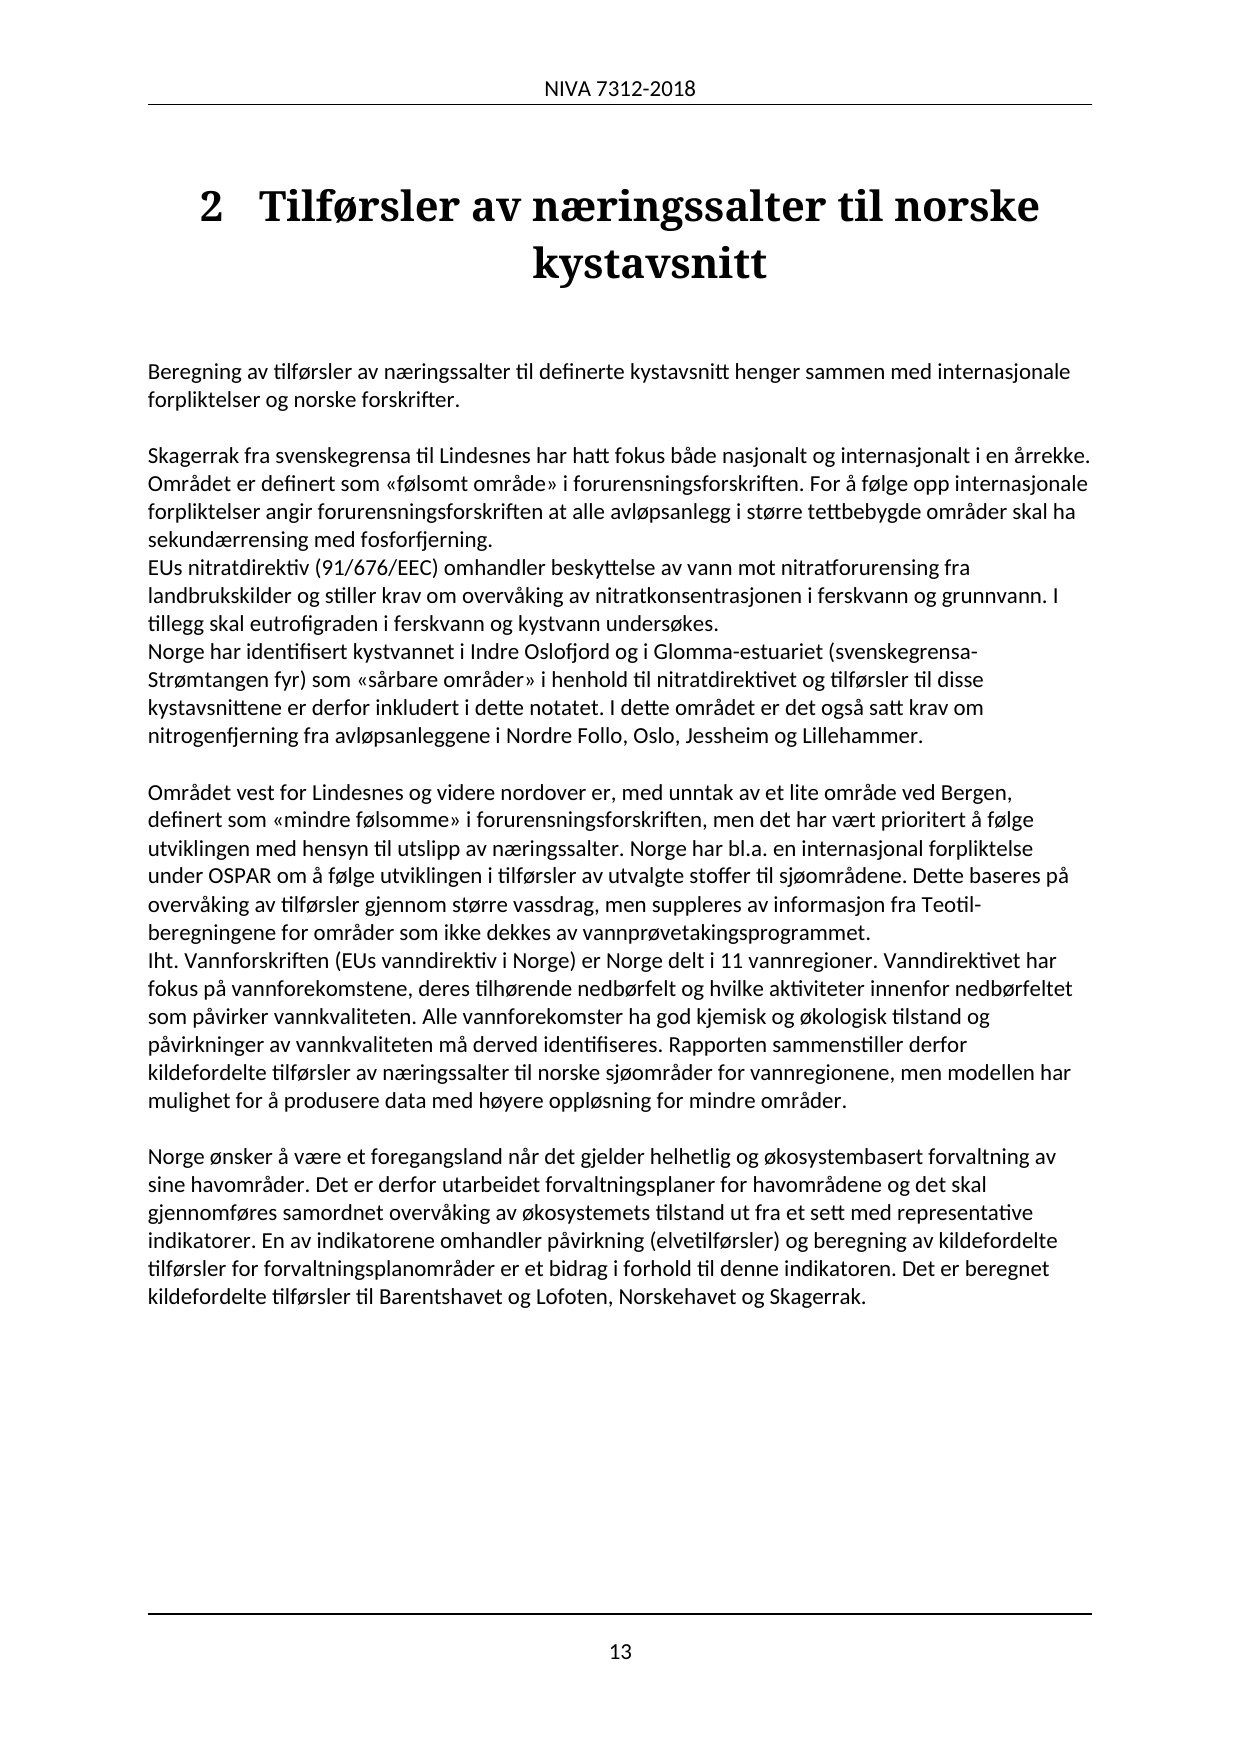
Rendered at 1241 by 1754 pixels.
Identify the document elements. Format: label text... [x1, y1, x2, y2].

text EUs nitratdirektiv (91/676/EEC) omhandler beskyttelse av vann mot nitratforurensing fra landbrukskilder og stiller krav om overvåking av nitratkonsentrasjonen i ferskvann og grunnvann. I tillegg skal eutrofigraden i ferskvann og kystvann undersøkes. [148, 553, 1092, 637]
text Skagerrak fra svenskegrensa til Lindesnes har hatt fokus både nasjonalt og internasjonalt i en årrekke. Området er definert som «følsomt område» i forurensningsforskriften. For å følge opp internasjonale forpliktelser angir forurensningsforskriften at alle avløpsanlegg i større tettbebygde områder skal ha sekundærrensing med fosforfjerning. [148, 441, 1092, 553]
text Norge har identifisert kystvannet i Indre Oslofjord og i Glomma-estuariet (svenskegrensa-Strømtangen fyr) som «sårbare områder» i henhold til nitratdirektivet og tilførsler til disse kystavsnittene er derfor inkludert i dette notatet. I dette området er det også satt krav om nitrogenfjerning fra avløpsanleggene i Nordre Follo, Oslo, Jessheim og Lillehammer. [148, 637, 1092, 749]
text Iht. Vannforskriften (EUs vanndirektiv i Norge) er Norge delt i 11 vannregioner. Vanndirektivet har fokus på vannforekomstene, deres tilhørende nedbørfelt og hvilke aktiviteter innenfor nedbørfeltet som påvirker vannkvaliteten. Alle vannforekomster ha god kjemisk og økologisk tilstand og påvirkninger av vannkvaliteten må derved identifiseres. Rapporten sammenstiller derfor kildefordelte tilførsler av næringssalter til norske sjøområder for vannregionene, men modellen har mulighet for å produsere data med høyere oppløsning for mindre områder. [148, 946, 1092, 1114]
text Beregning av tilførsler av næringssalter til definerte kystavsnitt henger sammen med internasjonale forpliktelser og norske forskrifter. [148, 357, 1092, 413]
text Norge ønsker å være et foregangsland når det gjelder helhetlig og økosystembasert forvaltning av sine havområder. Det er derfor utarbeidet forvaltningsplaner for havområdene og det skal gjennomføres samordnet overvåking av økosystemets tilstand ut fra et sett med representative indikatorer. En av indikatorene omhandler påvirkning (elvetilførsler) og beregning av kildefordelte tilførsler for forvaltningsplanområder er et bidrag i forhold til denne indikatoren. Det er beregnet kildefordelte tilførsler til Barentshavet og Lofoten, Norskehavet og Skagerrak. [148, 1142, 1092, 1310]
text Området vest for Lindesnes og videre nordover er, med unntak av et lite område ved Bergen, definert som «mindre følsomme» i forurensningsforskriften, men det har vært prioritert å følge utviklingen med hensyn til utslipp av næringssalter. Norge har bl.a. en internasjonal forpliktelse under OSPAR om å følge utviklingen i tilførsler av utvalgte stoffer til sjøområdene. Dette baseres på overvåking av tilførsler gjennom større vassdrag, men suppleres av informasjon fra Teotil-beregningene for områder som ikke dekkes av vannprøvetakingsprogrammet. [148, 778, 1092, 946]
subtitle Tilførsler av næringssalter til norske kystavsnitt [148, 177, 1092, 291]
